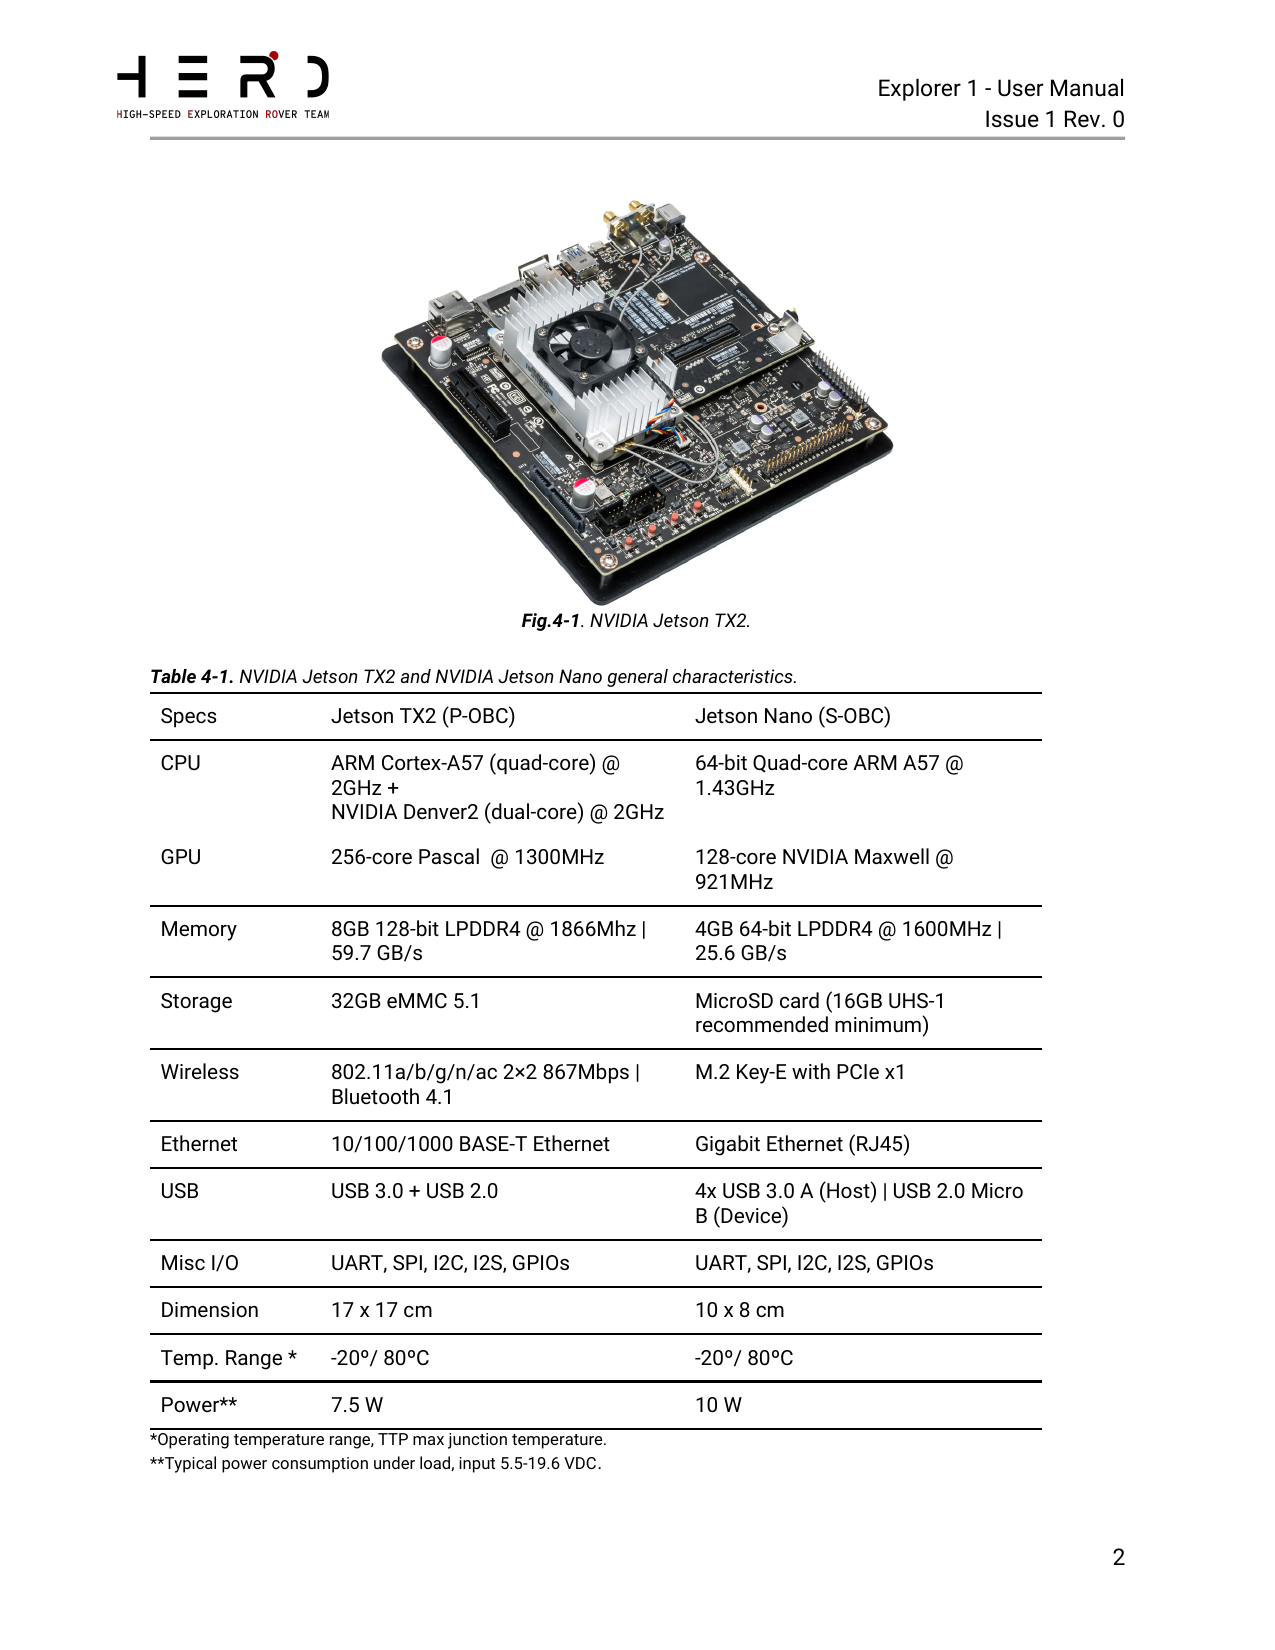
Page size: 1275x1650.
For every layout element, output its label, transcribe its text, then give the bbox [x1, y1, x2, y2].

table_cell -20º/ 80ºC [320, 1335, 684, 1380]
table_cell 128-core NVIDIA Maxwell @ 921MHz [684, 835, 1042, 904]
table_header Jetson TX2 (P-OBC) [320, 694, 684, 739]
table_cell Power** [150, 1383, 320, 1428]
table_cell ARM Cortex-A57 (quad-core) @ 2GHz + NVIDIA Denver2 (dual-core) @ 2GHz [320, 741, 684, 835]
table_header Jetson Nano (S-OBC) [684, 694, 1042, 739]
picture [117, 51, 329, 118]
table_cell 256-core Pascal @ 1300MHz [320, 835, 684, 904]
table_cell 64-bit Quad-core ARM A57 @ 1.43GHz [684, 741, 1042, 835]
table_cell 4GB 64-bit LPDDR4 @ 1600MHz | 25.6 GB/s [684, 907, 1042, 976]
table_cell 10/100/1000 BASE-T Ethernet [320, 1122, 684, 1167]
table_cell USB 3.0 + USB 2.0 [320, 1169, 684, 1238]
table_cell Temp. Range * [150, 1335, 320, 1380]
table_cell 10 W [684, 1383, 1042, 1428]
text Table 4-1. NVIDIA Jetson TX2 and NVIDIA Jetson Nano general characteristics. [150, 666, 1125, 688]
table_cell M.2 Key-E with PCIe x1 [684, 1050, 1042, 1119]
text **Typical power consumption under load, input 5.5-19.6 VDC. [150, 1452, 1125, 1474]
table_cell Memory [150, 907, 320, 976]
table_cell USB [150, 1169, 320, 1238]
table_cell 17 x 17 cm [320, 1288, 684, 1333]
table_cell 32GB eMMC 5.1 [320, 978, 684, 1048]
table_cell GPU [150, 835, 320, 904]
table_cell 10 x 8 cm [684, 1288, 1042, 1333]
table_cell UART, SPI, I2C, I2S, GPIOs [684, 1241, 1042, 1286]
table_cell Storage [150, 978, 320, 1048]
table_cell CPU [150, 741, 320, 835]
table_cell Gigabit Ethernet (RJ45) [684, 1122, 1042, 1167]
table_cell -20º/ 80ºC [684, 1335, 1042, 1380]
table_cell UART, SPI, I2C, I2S, GPIOs [320, 1241, 684, 1286]
table_cell 7.5 W [320, 1383, 684, 1428]
table_cell MicroSD card (16GB UHS-1 recommended minimum) [684, 978, 1042, 1048]
text Fig.4-1. NVIDIA Jetson TX2. [150, 610, 1125, 632]
table_cell 4x USB 3.0 A (Host) | USB 2.0 Micro B (Device) [684, 1169, 1042, 1238]
table_cell 8GB 128-bit LPDDR4 @ 1866Mhz | 59.7 GB/s [320, 907, 684, 976]
table_cell Wireless [150, 1050, 320, 1119]
table_cell Dimension [150, 1288, 320, 1333]
picture [379, 198, 896, 607]
table_header Specs [150, 694, 320, 739]
table_cell 802.11a/b/g/n/ac 2×2 867Mbps | Bluetooth 4.1 [320, 1050, 684, 1119]
table_cell Ethernet [150, 1122, 320, 1167]
table_cell Misc I/O [150, 1241, 320, 1286]
text *Operating temperature range, TTP max junction temperature. [150, 1430, 1125, 1449]
